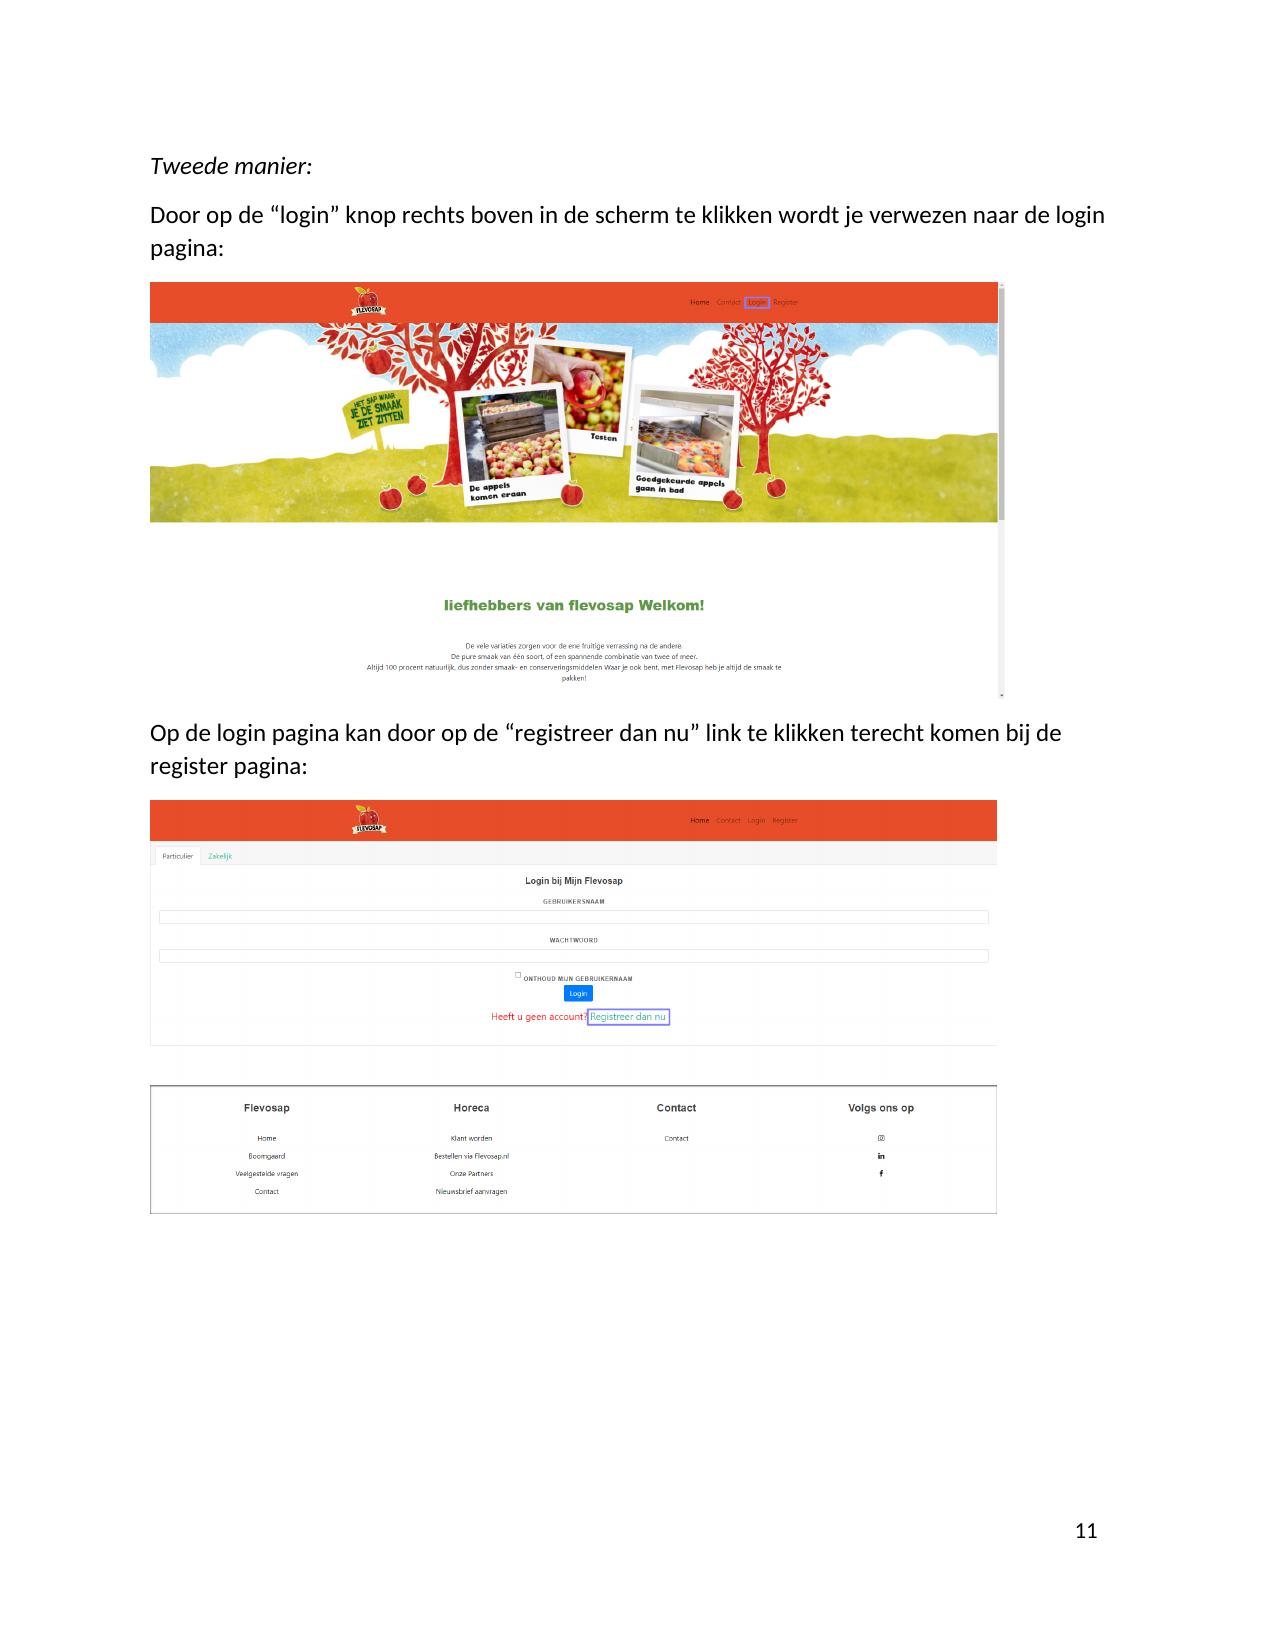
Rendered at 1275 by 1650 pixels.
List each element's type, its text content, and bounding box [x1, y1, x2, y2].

text Door op de “login” knop rechts boven in de scherm te klikken wordt je verwezen naar de login pagina: [150, 199, 1125, 263]
text Op de login pagina kan door op de “registreer dan nu” link te klikken terecht komen bij de register pagina: [150, 717, 1125, 781]
text Tweede manier: [150, 150, 1125, 181]
picture [150, 800, 997, 1214]
picture [150, 282, 1005, 699]
